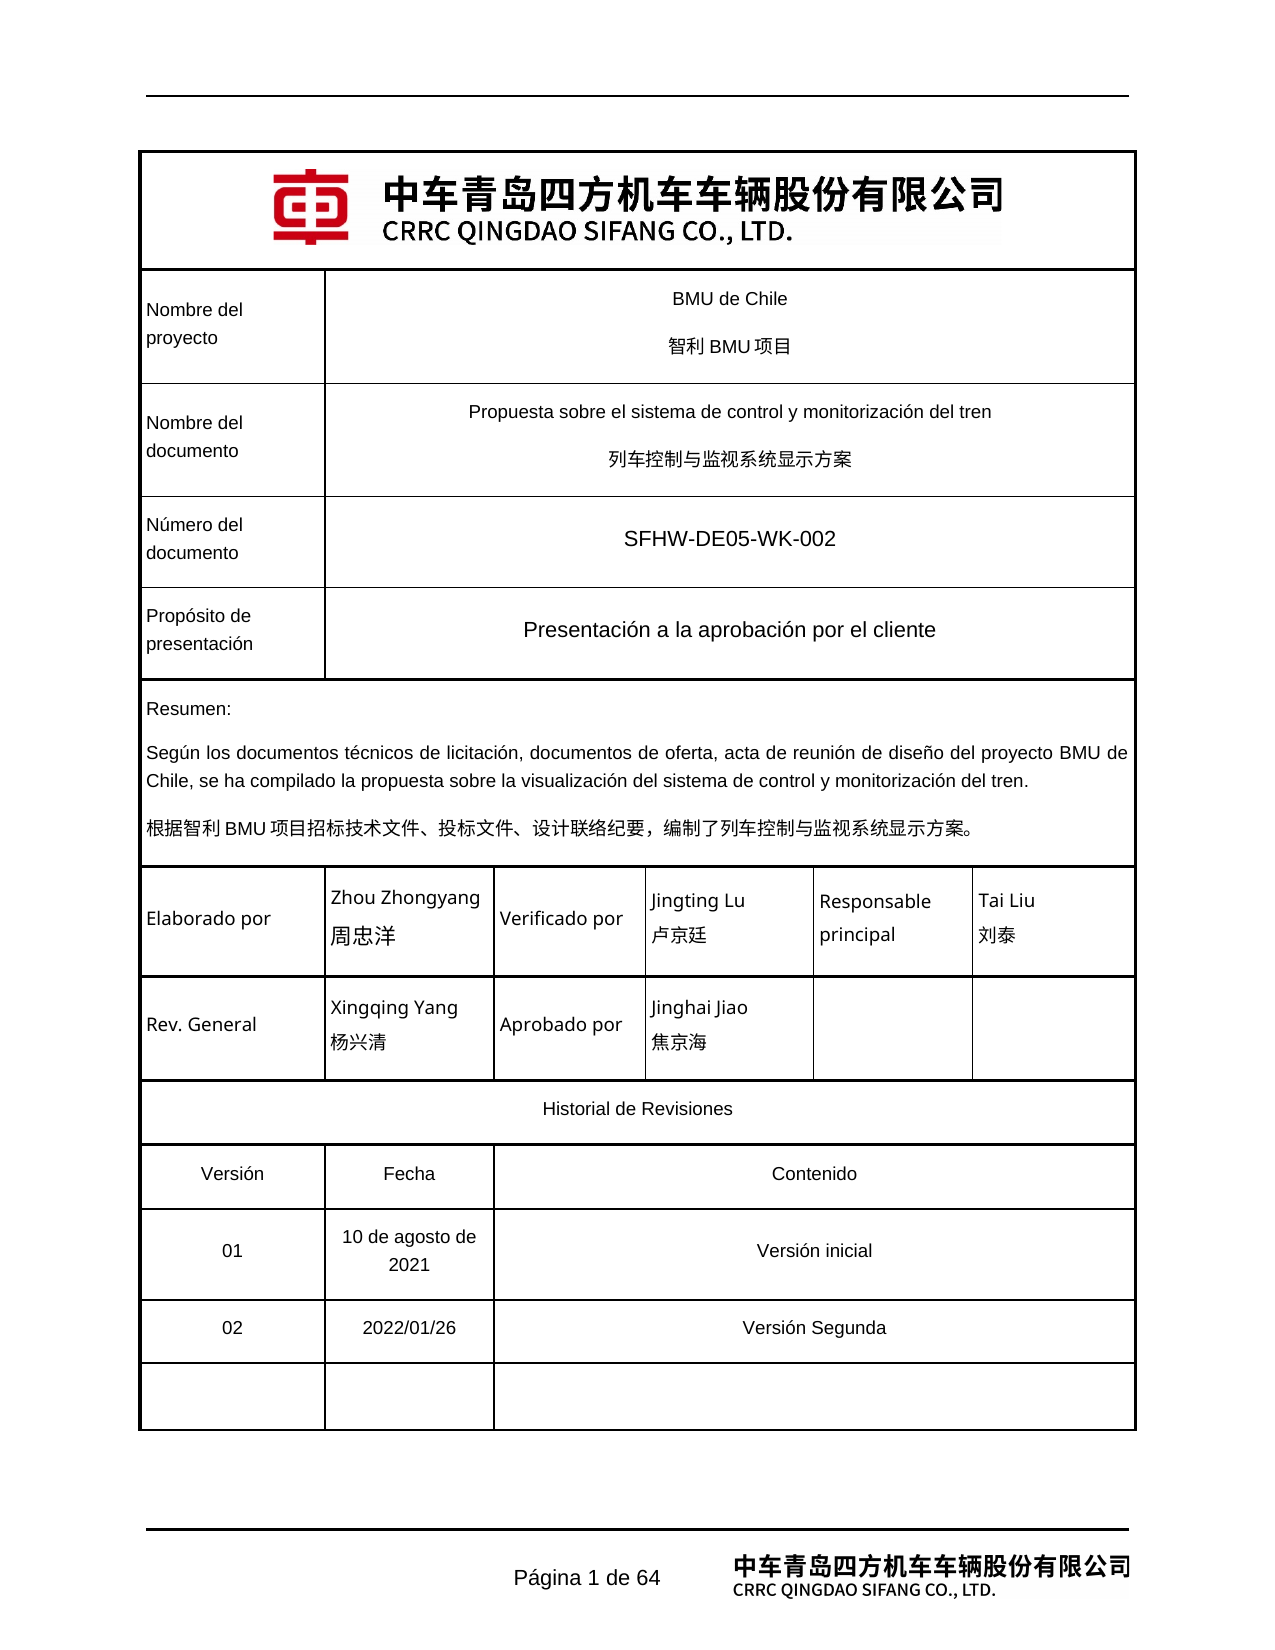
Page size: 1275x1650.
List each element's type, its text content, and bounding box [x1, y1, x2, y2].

table_header [142, 153, 1134, 268]
table_cell Historial de Revisiones [142, 1082, 1134, 1143]
table_cell Nombre del proyecto [142, 271, 324, 383]
table_cell Jingting Lu 卢京廷 [646, 868, 813, 975]
table_cell [814, 978, 972, 1079]
table_cell SFHW-DE05-WK-002 [326, 497, 1134, 587]
table_cell Elaborado por [142, 868, 324, 975]
table_cell [495, 1364, 1134, 1429]
table_cell Zhou Zhongyang 周忠洋 [326, 868, 493, 975]
table_cell 2022/01/26 [326, 1301, 493, 1362]
table_cell [326, 1364, 493, 1429]
table_cell 02 [142, 1301, 324, 1362]
table_cell Propósito de presentación [142, 588, 324, 678]
table_cell [142, 1364, 324, 1429]
table_cell Fecha [326, 1146, 493, 1208]
table_cell Versión Segunda [495, 1301, 1134, 1362]
table_cell Versión [142, 1146, 324, 1208]
table_cell Responsable principal [814, 868, 972, 975]
table_cell 01 [142, 1210, 324, 1299]
picture [273, 169, 1002, 245]
table_cell Propuesta sobre el sistema de control y monitorización del tren 列车控制与监视系统显示方案 [326, 384, 1134, 496]
table_cell Xingqing Yang 杨兴清 [326, 978, 493, 1079]
table_cell 10 de agosto de 2021 [326, 1210, 493, 1299]
table_cell Resumen: Según los documentos técnicos de licitación, documentos de oferta, acta de reunión de diseño del proyecto BMU de Chile, se ha compilado la propuesta sobre la visualización del sistema de control y monitorización del tren. 根据智利BMU项目招标技术文件、投标文件、设计联络纪要，编制了列车控制与监视系统显示方案。 [142, 681, 1134, 865]
table_cell Contenido [495, 1146, 1134, 1208]
table_cell Aprobado por [495, 978, 645, 1079]
picture [731, 1550, 1130, 1599]
table_cell Jinghai Jiao 焦京海 [646, 978, 813, 1079]
table_cell Versión inicial [495, 1210, 1134, 1299]
table_cell Nombre del documento [142, 384, 324, 496]
table_cell Verificado por [495, 868, 645, 975]
table_cell BMU de Chile 智利BMU项目 [326, 271, 1134, 383]
table_cell [973, 978, 1134, 1079]
table_cell Rev. General [142, 978, 324, 1079]
table_cell Tai Liu 刘泰 [973, 868, 1134, 975]
table_cell Presentación a la aprobación por el cliente [326, 588, 1134, 678]
table_cell Número del documento [142, 497, 324, 587]
